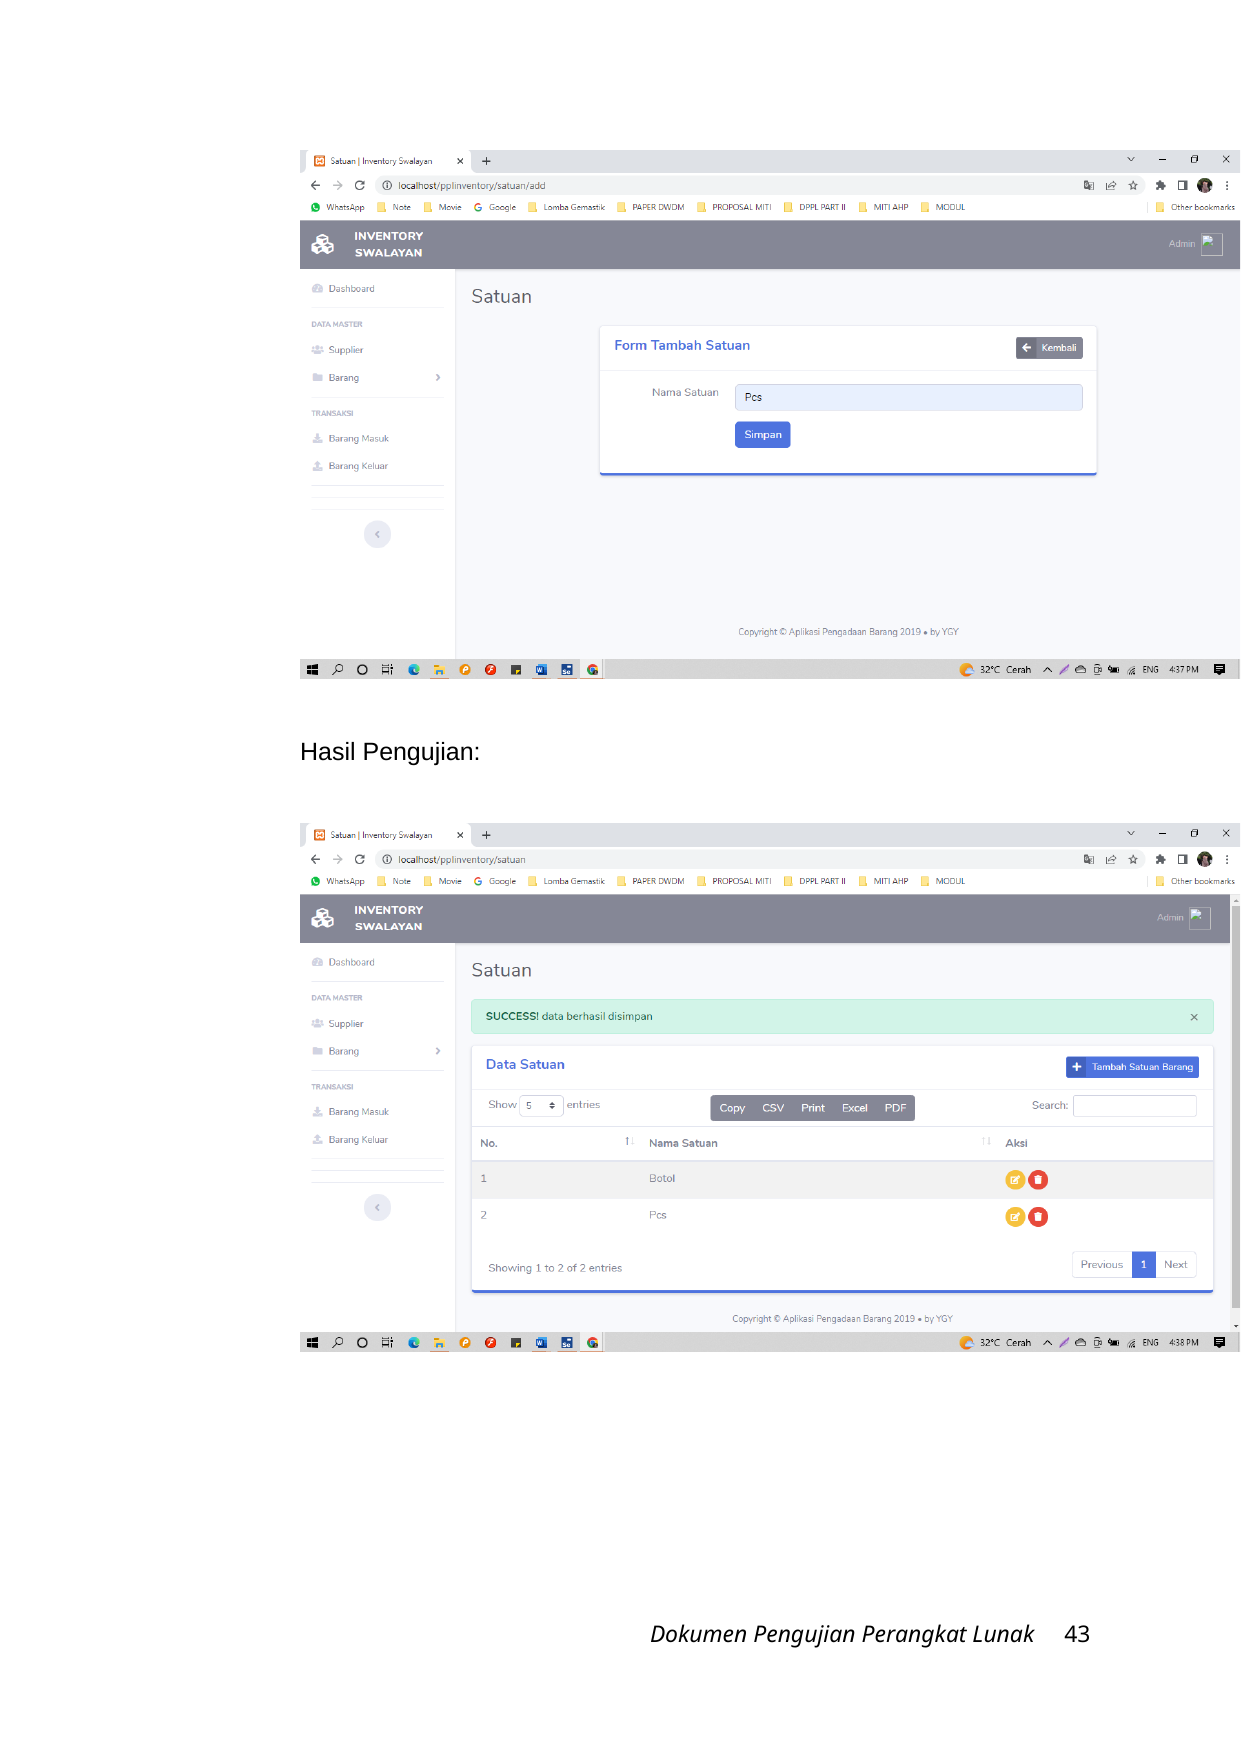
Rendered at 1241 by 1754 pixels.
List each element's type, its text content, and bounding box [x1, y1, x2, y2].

picture [300, 150, 1241, 679]
list Hasil Pengujian: [300, 737, 1090, 766]
picture [300, 823, 1241, 1352]
